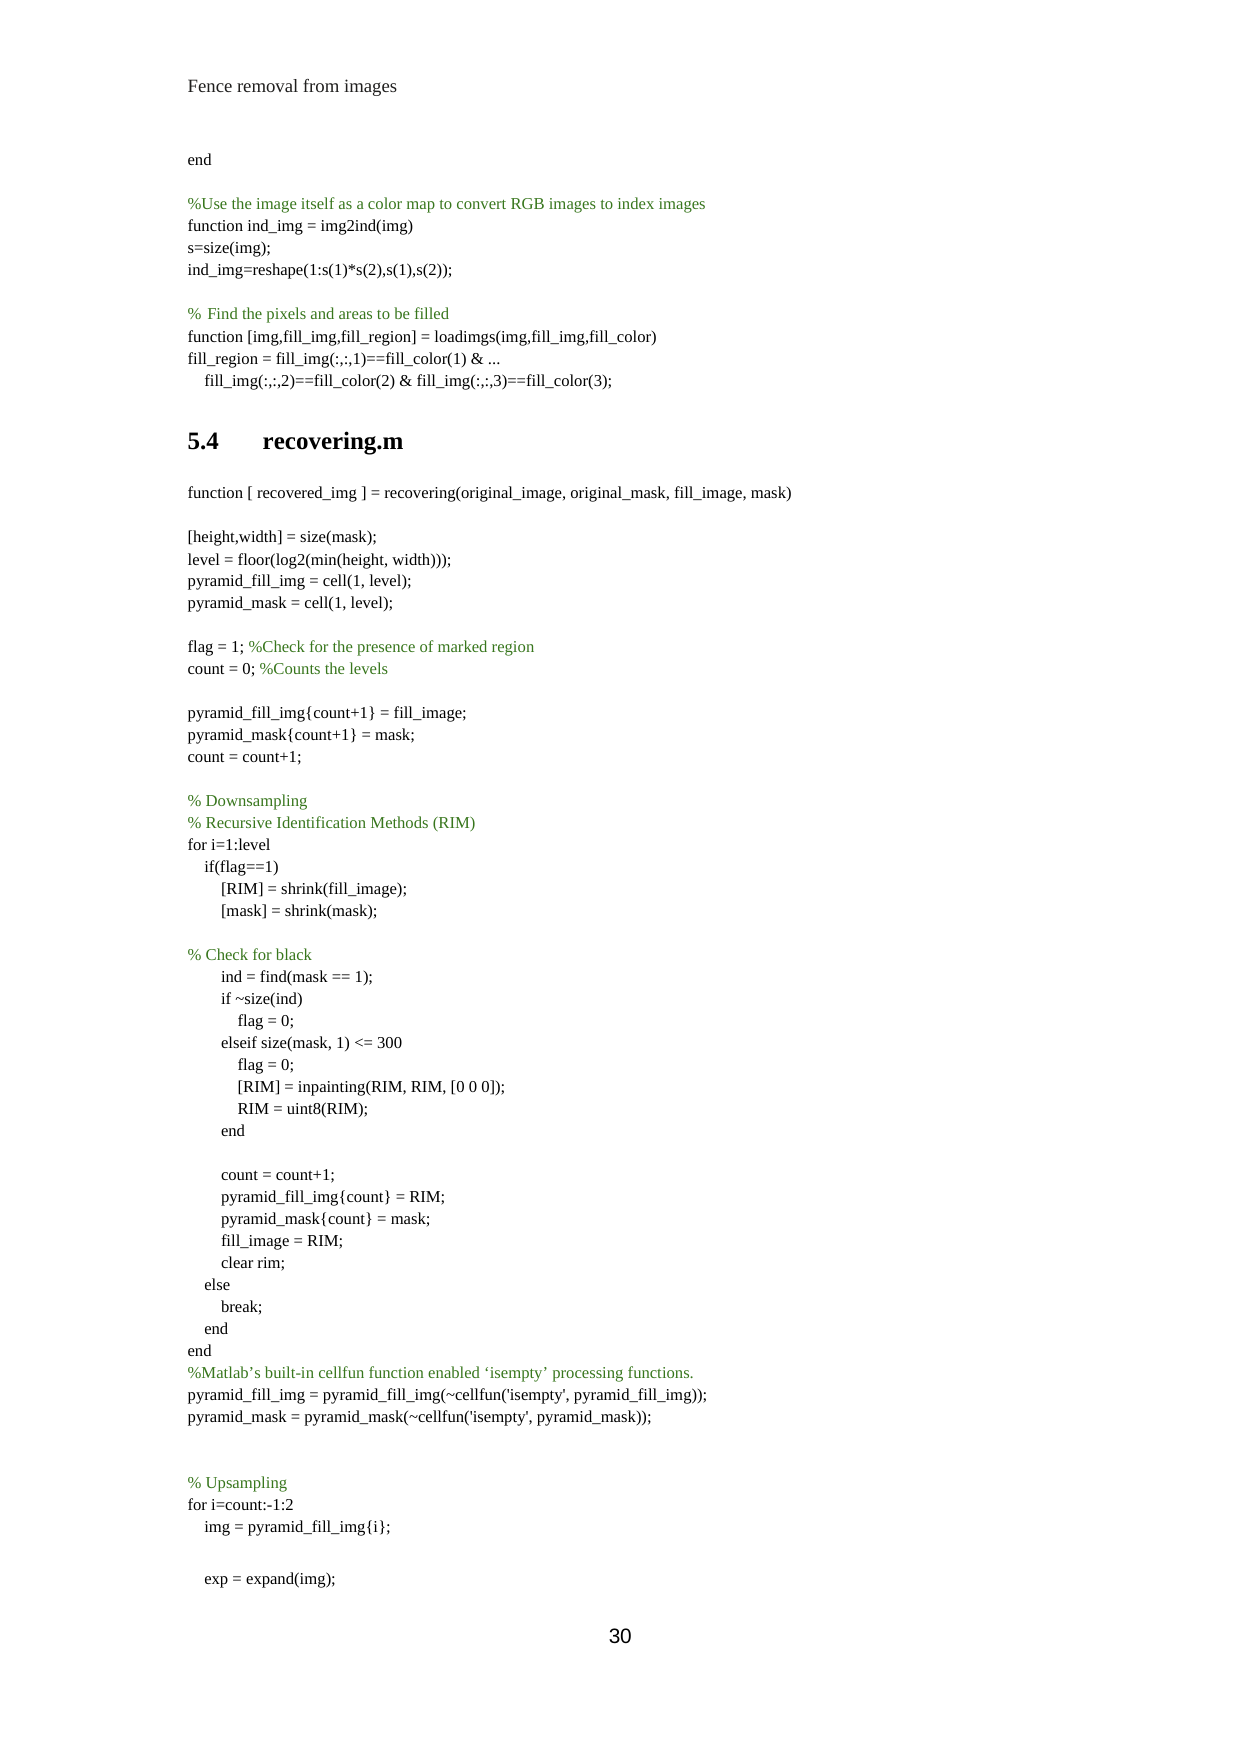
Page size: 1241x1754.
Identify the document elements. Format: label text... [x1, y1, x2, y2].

text flag = 0; [187, 1055, 1053, 1074]
text %Matlab’s built-in cellfun function enabled ‘isempty’ processing functions. [187, 1362, 1053, 1382]
text fill_img(:,:,2)==fill_color(2) & fill_img(:,:,3)==fill_color(3); [187, 371, 1053, 390]
text pyramid_mask = cell(1, level); [187, 593, 1053, 612]
text for i=count:-1:2 [187, 1494, 1053, 1513]
text flag = 0; [187, 1011, 1053, 1030]
text % Recursive Identification Methods (RIM) [187, 813, 1053, 832]
text ind = find(mask == 1); [187, 967, 1053, 986]
text end [187, 1121, 1053, 1140]
text flag = 1; %Check for the presence of marked region [187, 637, 1053, 656]
text elseif size(mask, 1) <= 300 [187, 1033, 1053, 1052]
text level = floor(log2(min(height, width))); [187, 549, 1053, 568]
text function [img,fill_img,fill_region] = loadimgs(img,fill_img,fill_color) [187, 327, 1053, 346]
text count = count+1; [187, 1165, 1053, 1184]
text % Find the pixels and areas to be filled [187, 304, 1053, 323]
text pyramid_fill_img{count+1} = fill_image; [187, 703, 1053, 722]
text function [ recovered_img ] = recovering(original_image, original_mask, fill_image, mask) [187, 483, 1053, 502]
text fill_region = fill_img(:,:,1)==fill_color(1) & ... [187, 349, 1053, 368]
text function ind_img = img2ind(img) [187, 216, 1053, 235]
text pyramid_fill_img{count} = RIM; [187, 1187, 1053, 1206]
text count = 0; %Counts the levels [187, 659, 1053, 678]
text for i=1:level [187, 835, 1053, 854]
text pyramid_fill_img = pyramid_fill_img(~cellfun('isempty', pyramid_fill_img)); [187, 1384, 1053, 1404]
text % Upsampling [187, 1472, 1053, 1492]
text end [187, 1318, 1053, 1338]
text RIM = uint8(RIM); [187, 1099, 1053, 1118]
text [RIM] = inpainting(RIM, RIM, [0 0 0]); [187, 1077, 1053, 1096]
text s=size(img); [187, 238, 1053, 257]
text count = count+1; [187, 747, 1053, 766]
text [height,width] = size(mask); [187, 527, 1053, 546]
text pyramid_mask{count+1} = mask; [187, 725, 1053, 744]
text 5.4 recovering.m [187, 426, 1053, 454]
text %Use the image itself as a color map to convert RGB images to index images [187, 194, 1053, 213]
text else [187, 1274, 1053, 1294]
text [RIM] = shrink(fill_image); [187, 879, 1053, 898]
text break; [187, 1297, 1053, 1316]
text ind_img=reshape(1:s(1)*s(2),s(1),s(2)); [187, 260, 1053, 279]
text fill_image = RIM; [187, 1231, 1053, 1250]
text if(flag==1) [187, 857, 1053, 876]
text exp = expand(img); [187, 1568, 1053, 1588]
text clear rim; [187, 1253, 1053, 1272]
text % Downsampling [187, 791, 1053, 810]
text end [187, 150, 1053, 169]
text % Check for black [187, 945, 1053, 964]
text pyramid_mask = pyramid_mask(~cellfun('isempty', pyramid_mask)); [187, 1406, 1053, 1426]
text [mask] = shrink(mask); [187, 901, 1053, 920]
text pyramid_mask{count} = mask; [187, 1209, 1053, 1228]
text if ~size(ind) [187, 989, 1053, 1008]
text img = pyramid_fill_img{i}; [187, 1516, 1053, 1536]
text pyramid_fill_img = cell(1, level); [187, 571, 1053, 590]
text end [187, 1341, 1053, 1360]
